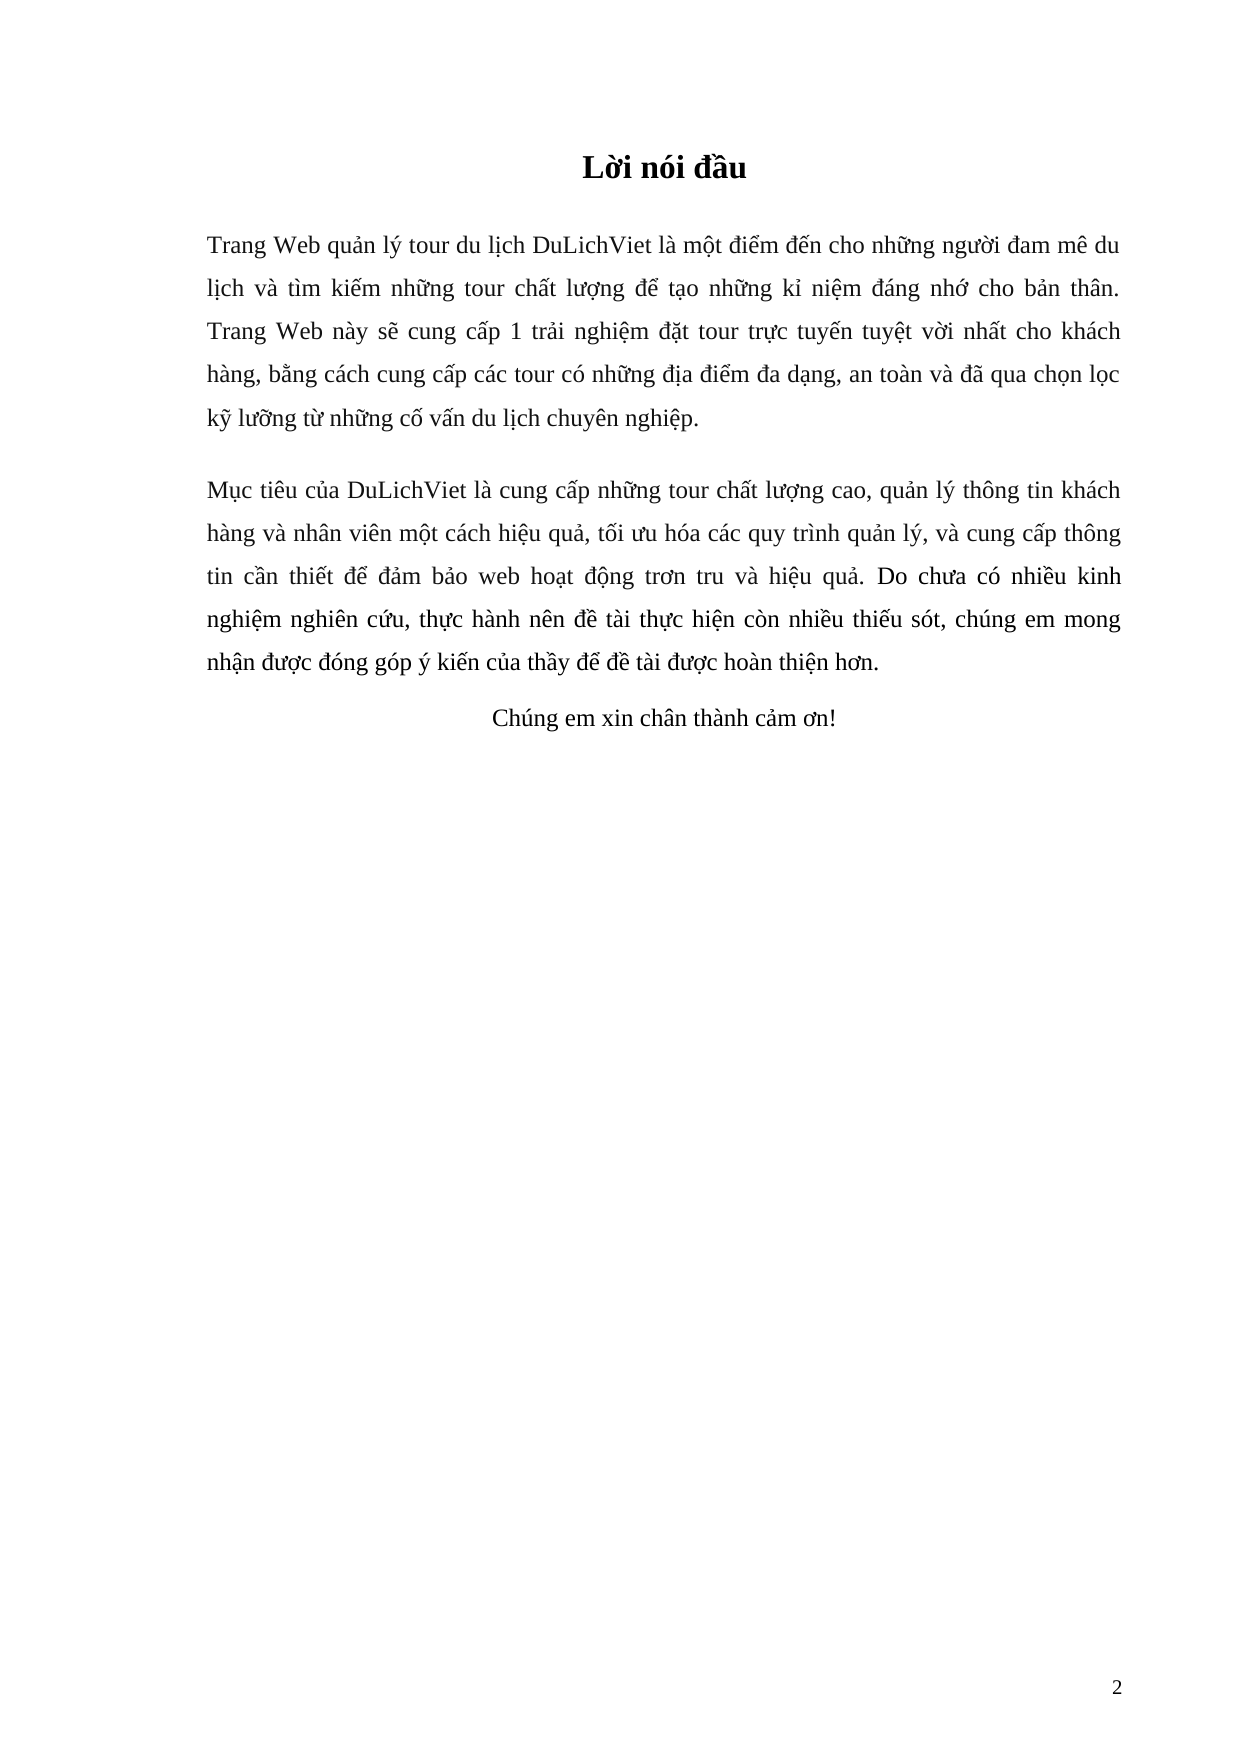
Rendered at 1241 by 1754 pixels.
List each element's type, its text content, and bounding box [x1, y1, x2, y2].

text Mục tiêu của DuLichViet là cung cấp những tour chất lượng cao, quản lý thông tin khách hàng và nhân viên một cách hiệu quả, tối ưu hóa các quy trình quản lý, và cung cấp thông tin cần thiết để đảm bảo web hoạt động trơn tru và hiệu quả. Do chưa có nhiều kinh nghiệm nghiên cứu, thực hành nên đề tài thực hiện còn nhiều thiếu sót, chúng em mong nhận được đóng góp ý kiến của thầy để đề tài được hoàn thiện hơn. [207, 475, 1122, 676]
text Trang Web quản lý tour du lịch DuLichViet là một điểm đến cho những người đam mê du lịch và tìm kiếm những tour chất lượng để tạo những kỉ niệm đáng nhớ cho bản thân. Trang Web này sẽ cung cấp 1 trải nghiệm đặt tour trực tuyến tuyệt vời nhất cho khách hàng, bằng cách cung cấp các tour có những địa điểm đa dạng, an toàn và đã qua chọn lọc kỹ lưỡng từ những cố vấn du lịch chuyên nghiệp. [207, 230, 1122, 431]
text Chúng em xin chân thành cảm ơn! [207, 703, 1122, 732]
subtitle Lời nói đầu [207, 148, 1122, 186]
